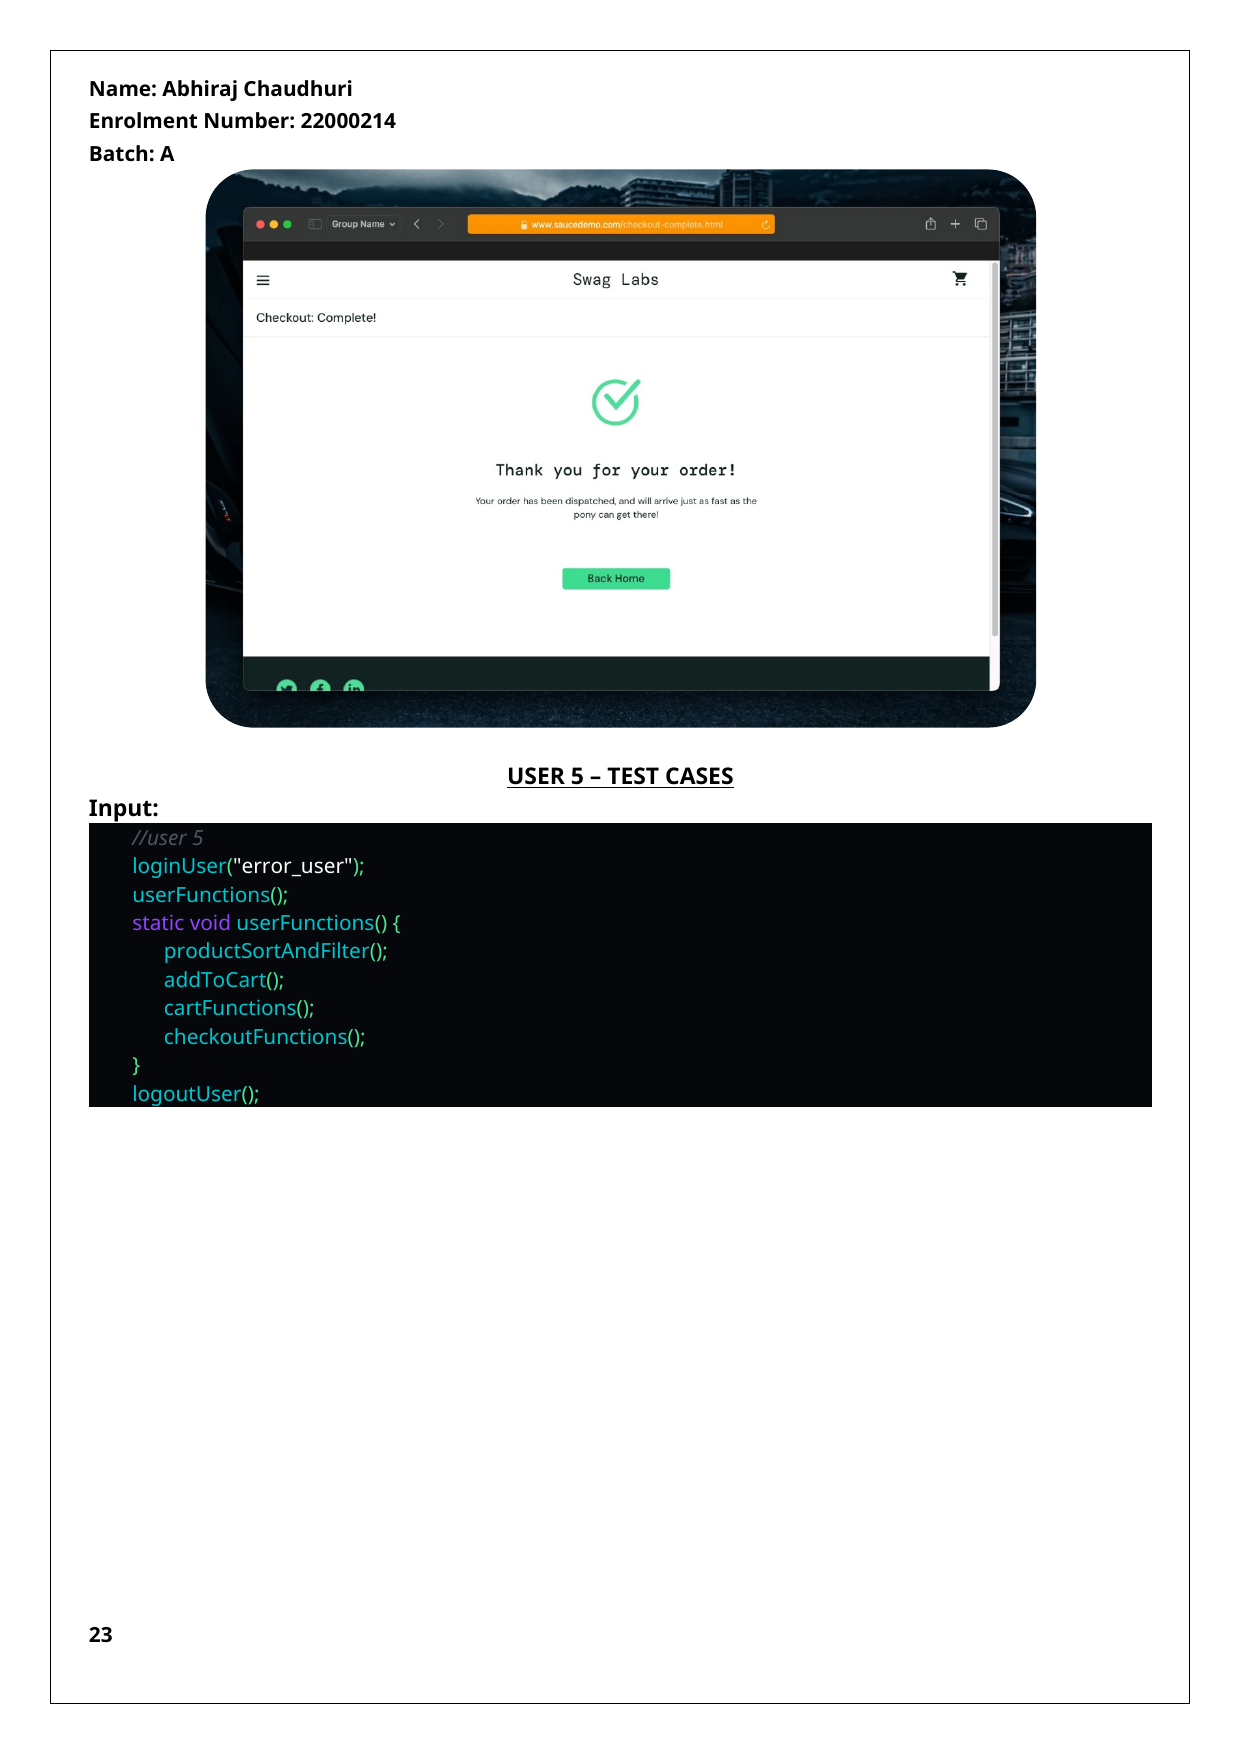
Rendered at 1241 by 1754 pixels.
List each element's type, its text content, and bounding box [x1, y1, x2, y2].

text addToCart(); [89, 965, 1152, 993]
picture [205, 169, 1037, 728]
text logoutUser(); [89, 1079, 1152, 1107]
text } [89, 1050, 1152, 1079]
text checkoutFunctions(); [89, 1022, 1152, 1050]
text productSortAndFilter(); [89, 937, 1152, 965]
text userFunctions(); [89, 880, 1152, 908]
text Input: [89, 792, 1152, 823]
text static void userFunctions() { [89, 908, 1152, 937]
text USER 5 – TEST CASES [89, 760, 1152, 792]
text cartFunctions(); [89, 993, 1152, 1022]
text loginUser("error_user"); [89, 851, 1152, 880]
text //user 5 [89, 823, 1152, 851]
